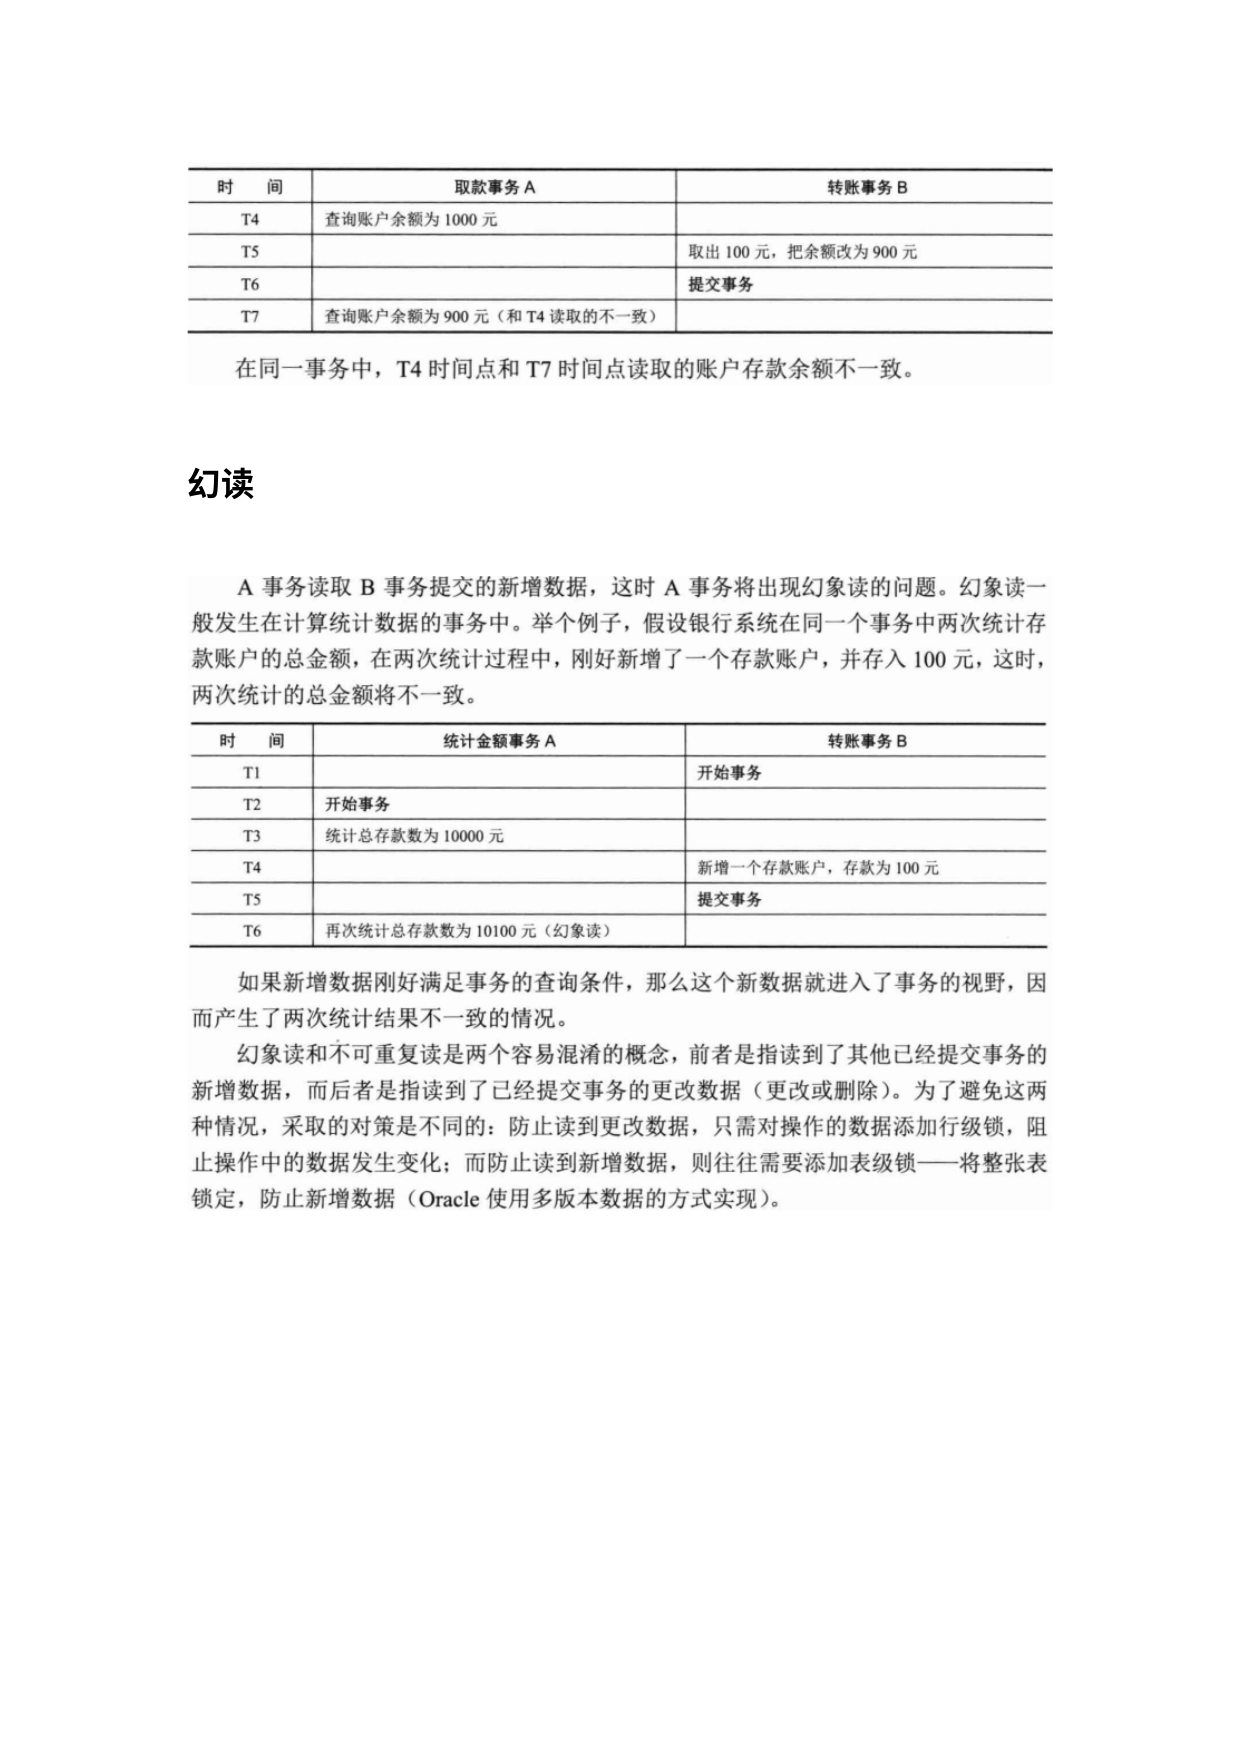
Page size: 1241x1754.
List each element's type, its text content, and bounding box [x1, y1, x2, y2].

subtitle 幻读 [187, 449, 1053, 514]
picture [187, 576, 1053, 1211]
picture [187, 162, 1053, 385]
